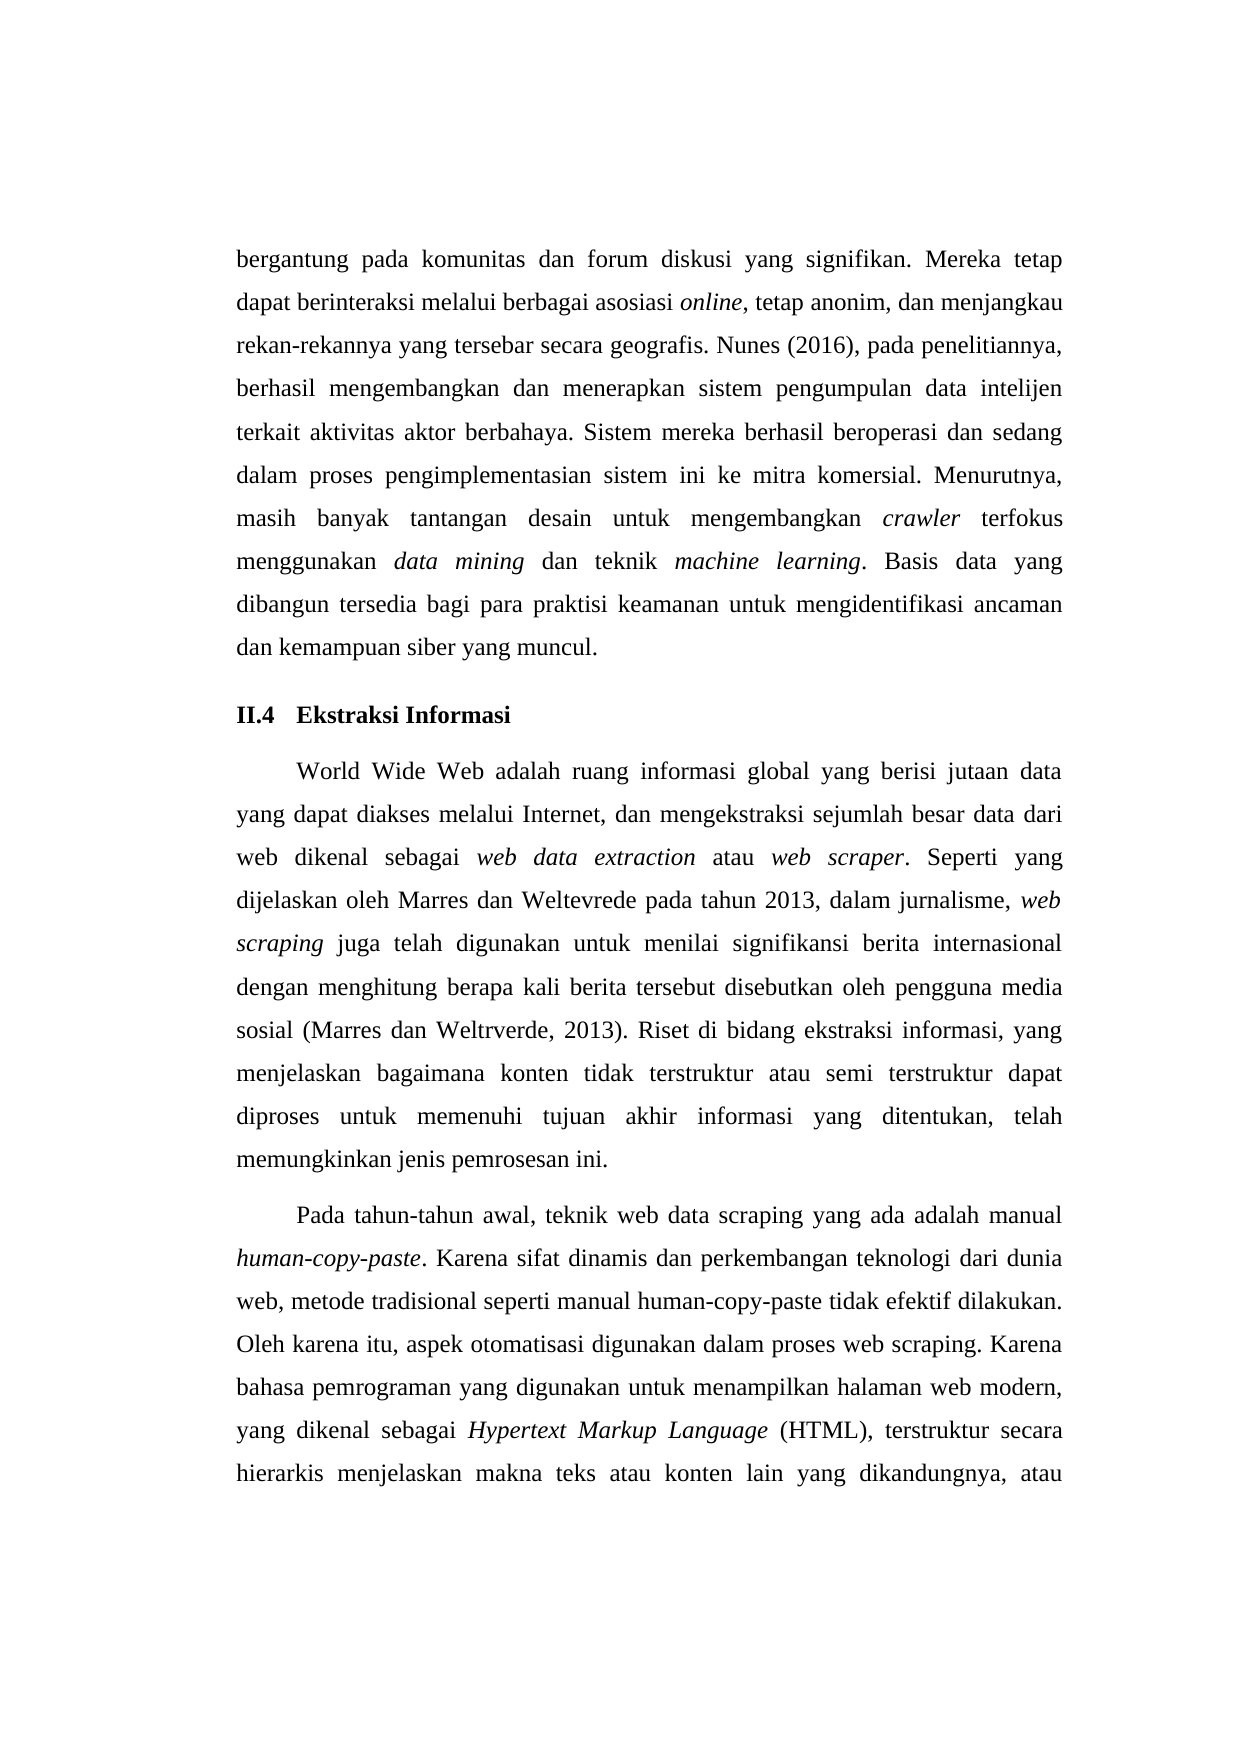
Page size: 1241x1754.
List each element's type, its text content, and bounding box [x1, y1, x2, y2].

subtitle Ekstraksi Informasi [236, 700, 1063, 729]
text World Wide Web adalah ruang informasi global yang berisi jutaan data yang dapat diakses melalui Internet, dan mengekstraksi sejumlah besar data dari web dikenal sebagai web data extraction atau web scraper. Seperti yang dijelaskan oleh Marres dan Weltevrede pada tahun 2013, dalam jurnalisme, web scraping juga telah digunakan untuk menilai signifikansi berita internasional dengan menghitung berapa kali berita tersebut disebutkan oleh pengguna media sosial (Marres dan Weltrverde, 2013). Riset di bidang ekstraksi informasi, yang menjelaskan bagaimana konten tidak terstruktur atau semi terstruktur dapat diproses untuk memenuhi tujuan akhir informasi yang ditentukan, telah memungkinkan jenis pemrosesan ini. [236, 756, 1063, 1173]
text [236, 1200, 1063, 1487]
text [236, 244, 1063, 661]
